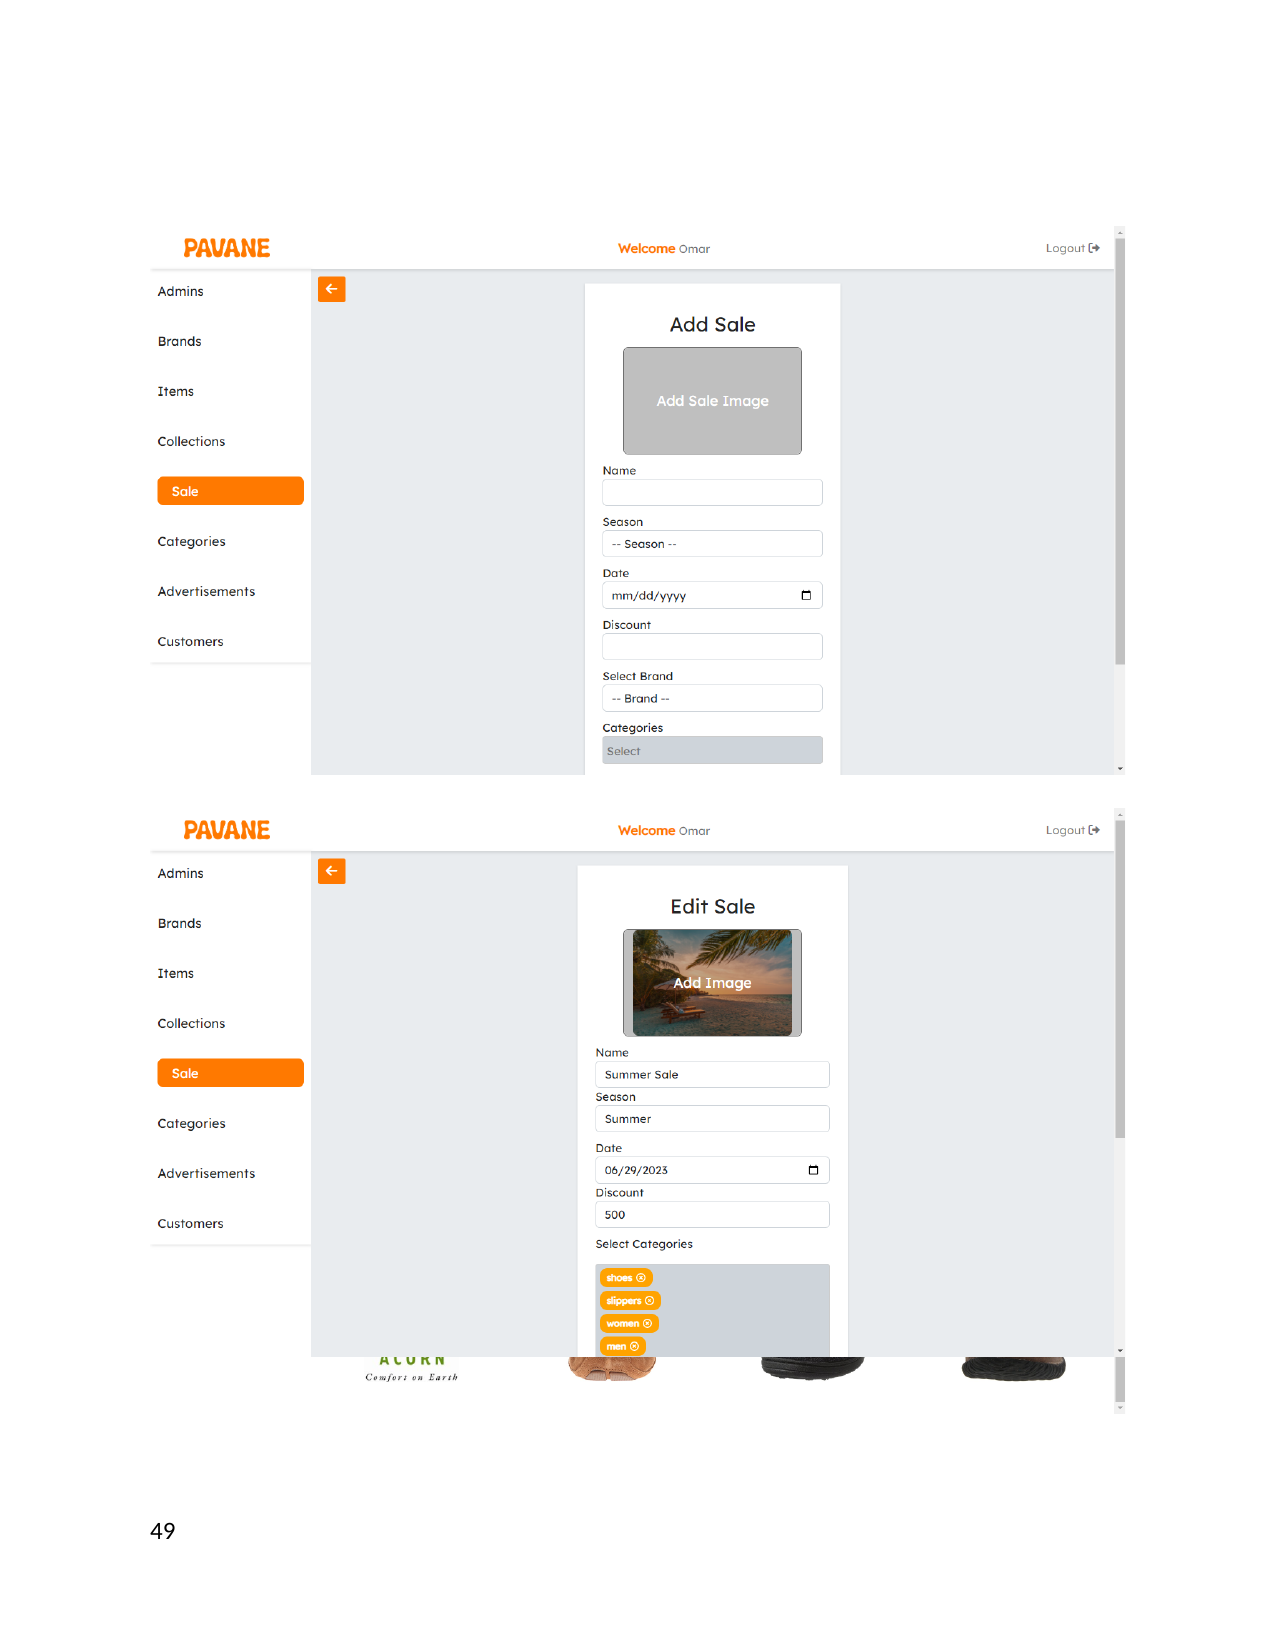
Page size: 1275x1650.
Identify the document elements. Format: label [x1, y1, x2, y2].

picture [150, 226, 1125, 775]
picture [150, 808, 1125, 1414]
